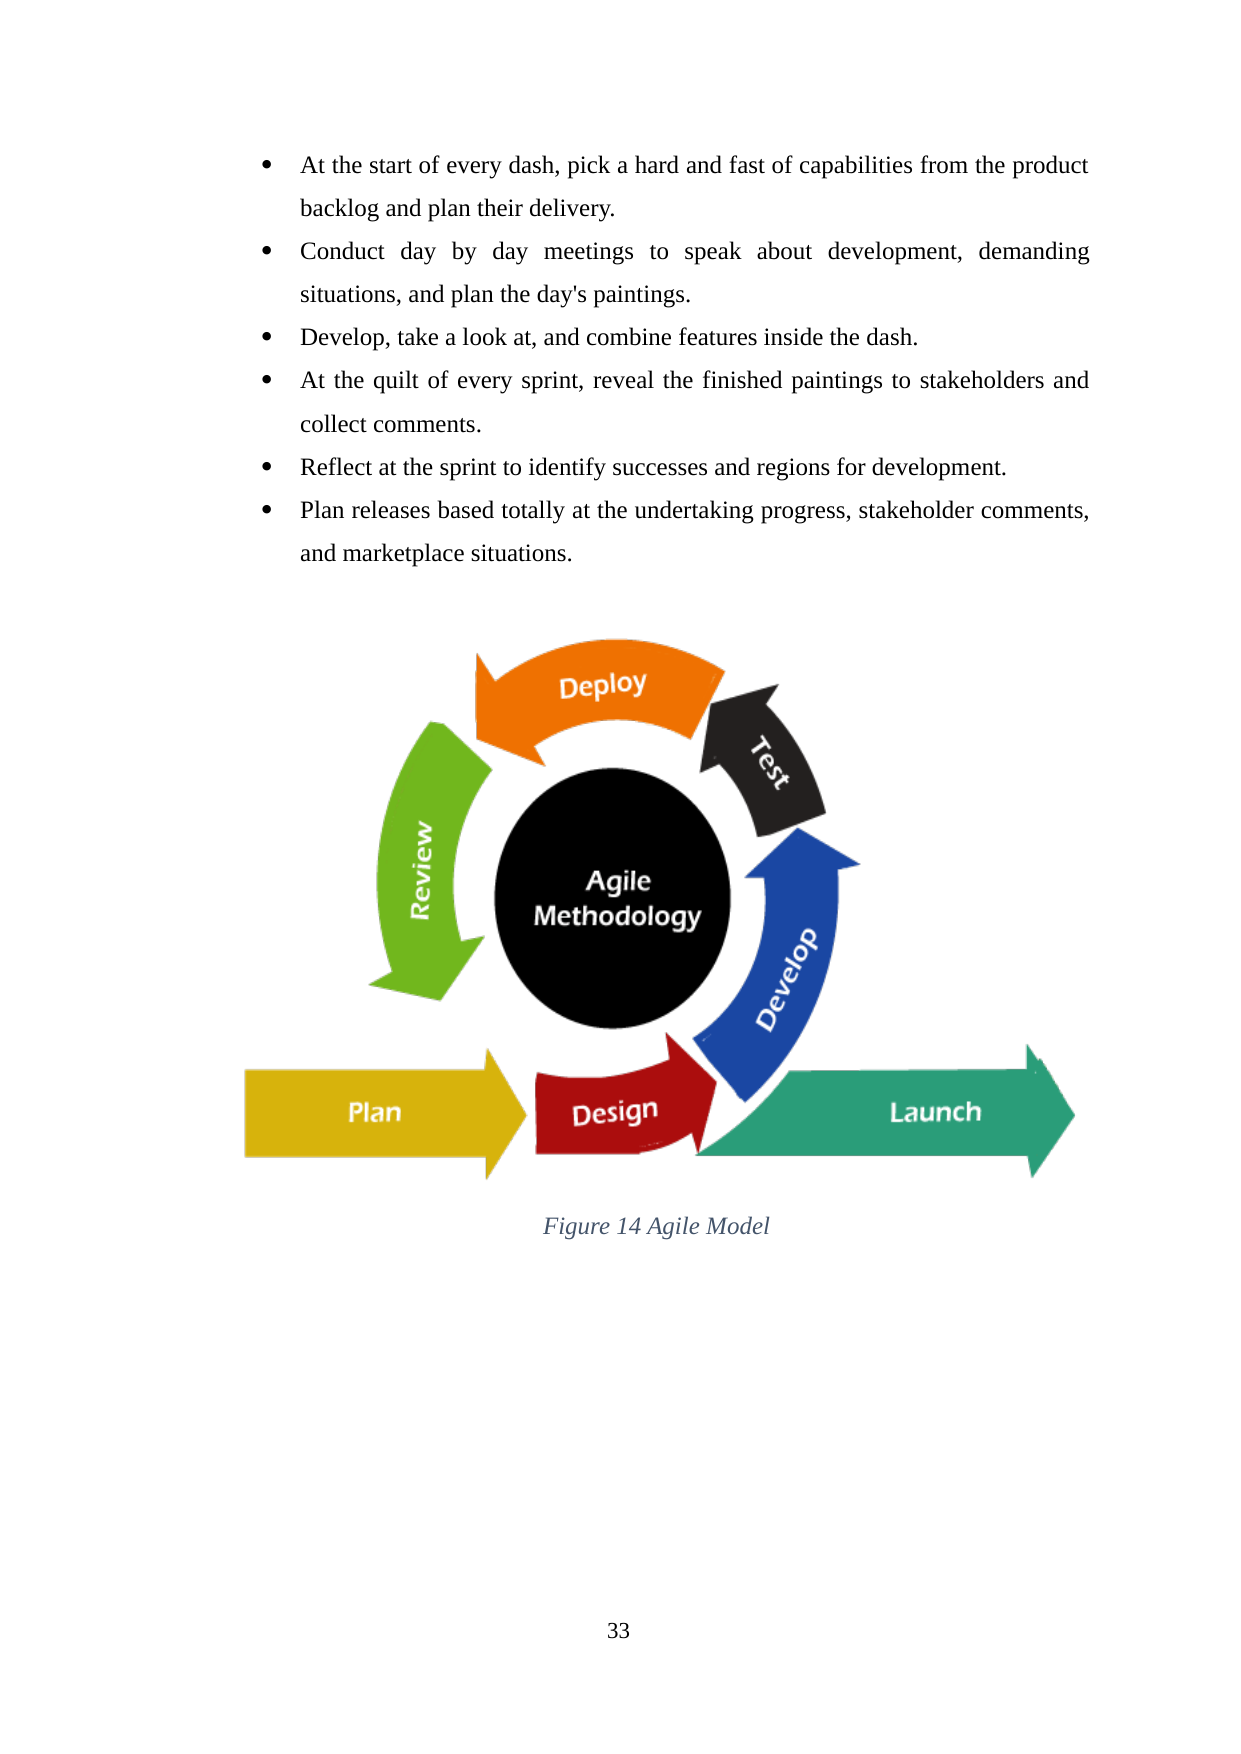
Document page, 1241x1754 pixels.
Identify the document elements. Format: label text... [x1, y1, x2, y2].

list Conduct day by day meetings to speak about development, demanding situations, and plan the day's paintings. [262, 236, 1090, 308]
list Reflect at the sprint to identify successes and regions for development. [262, 452, 1090, 481]
list Plan releases based totally at the undertaking progress, stakeholder comments, and marketplace situations. [262, 495, 1090, 567]
text Figure 14 Agile Model [225, 1211, 1090, 1240]
picture [225, 624, 1090, 1184]
list Develop, take a look at, and combine features inside the dash. [262, 322, 1090, 351]
list At the quilt of every sprint, reveal the finished paintings to stakeholders and collect comments. [262, 366, 1090, 437]
list At the start of every dash, pick a hard and fast of capabilities from the product backlog and plan their delivery. [262, 150, 1090, 222]
